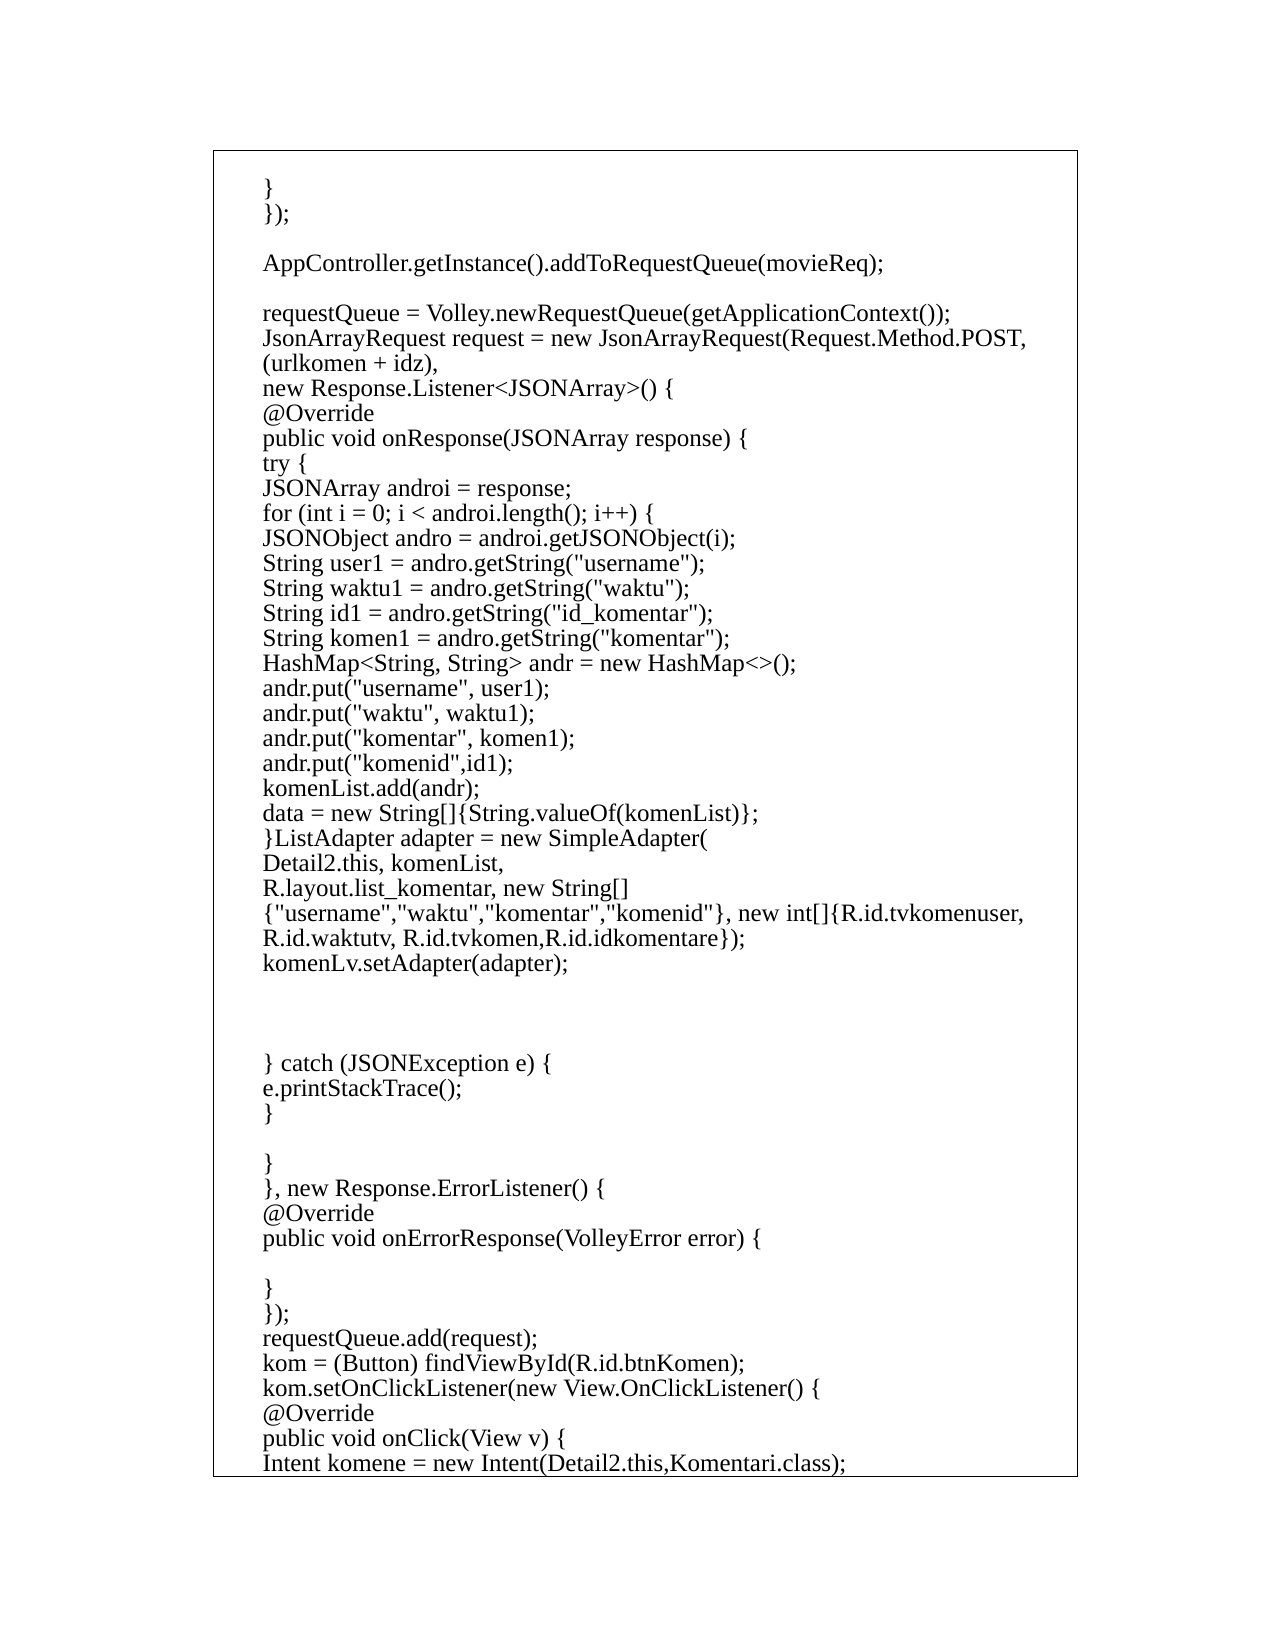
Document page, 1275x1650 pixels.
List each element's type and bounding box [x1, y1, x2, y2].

table_header [214, 151, 1077, 1476]
